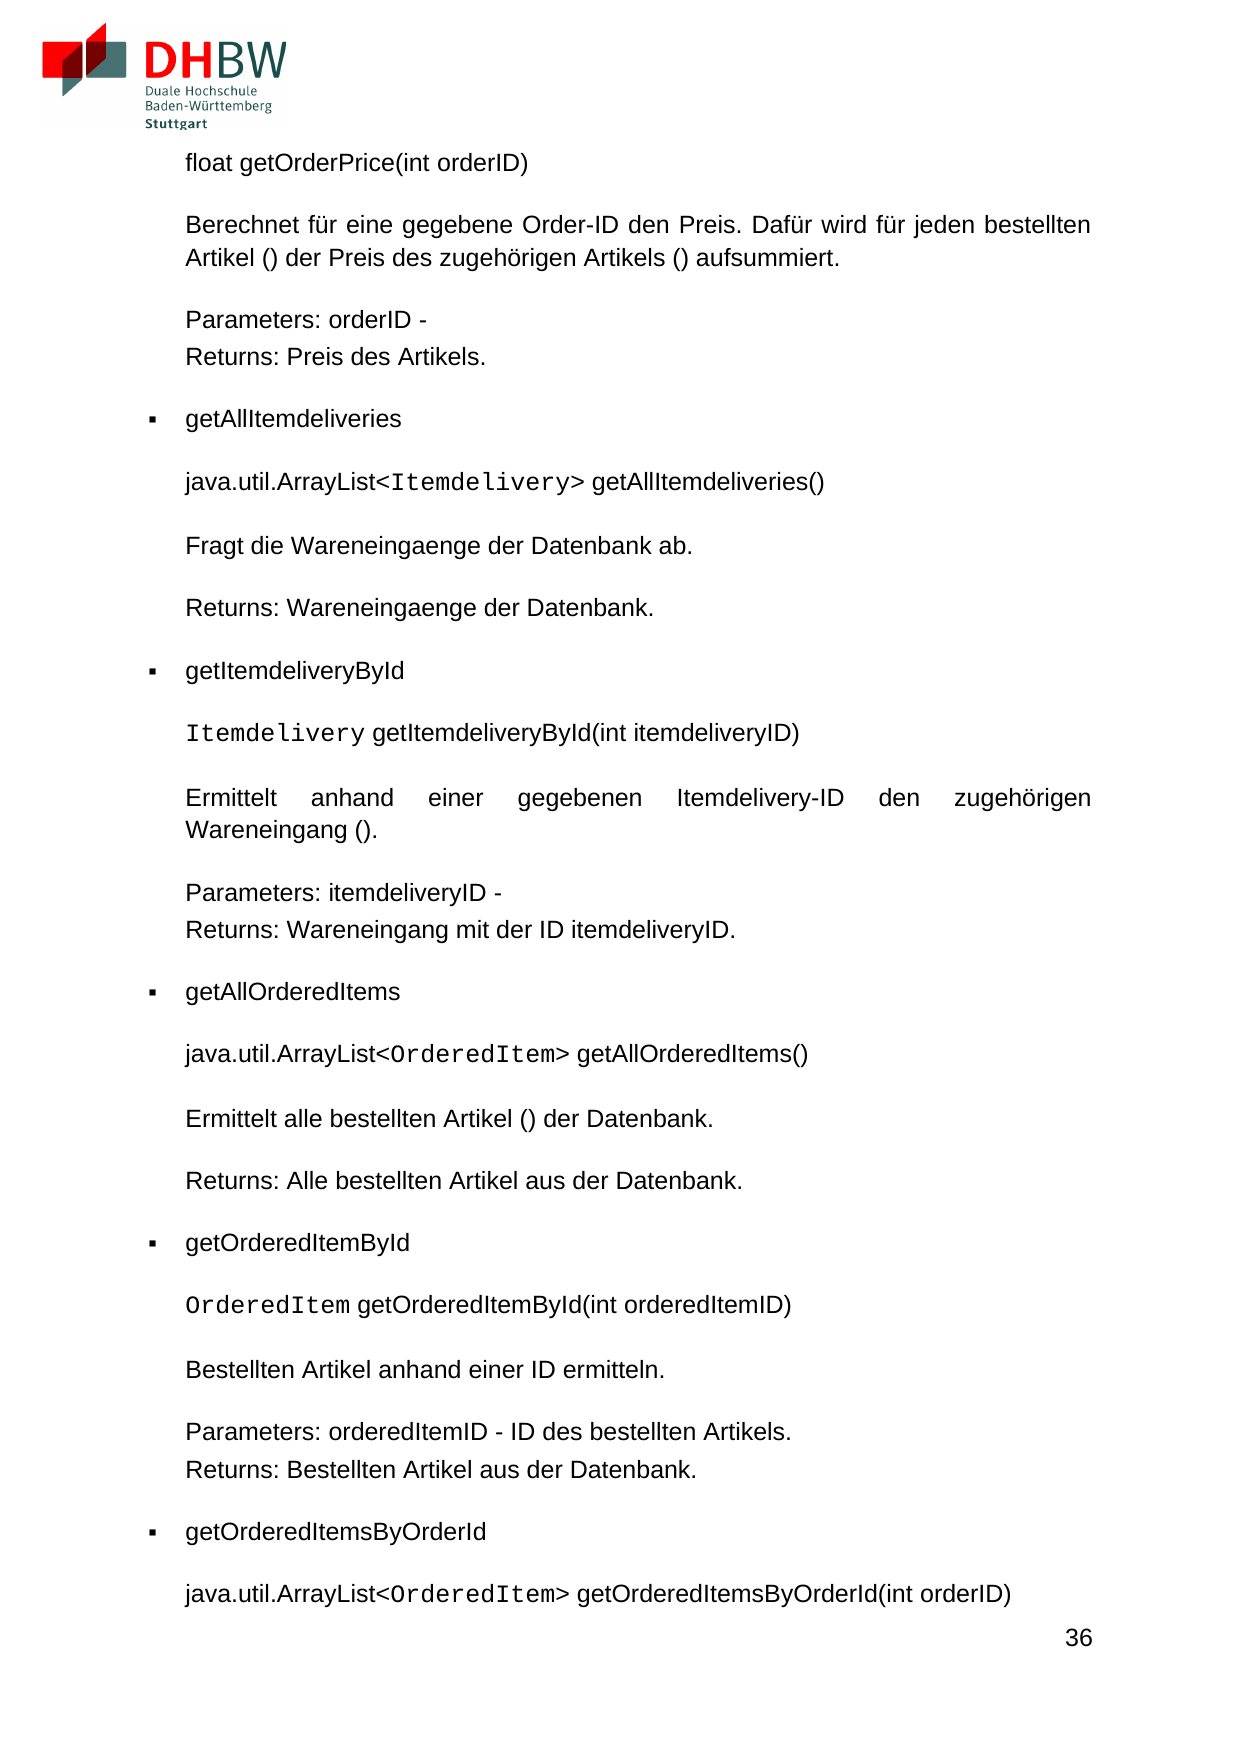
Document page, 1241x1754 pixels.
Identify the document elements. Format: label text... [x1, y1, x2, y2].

subtitle getAllItemdeliveries [148, 404, 1093, 433]
text Fragt die Wareneingaenge der Datenbank ab. [185, 531, 1093, 560]
text Parameters: itemdeliveryID - [185, 878, 1093, 906]
text Returns: Wareneingang mit der ID itemdeliveryID. [185, 915, 1093, 944]
text OrderedItem getOrderedItemById(int orderedItemID) [185, 1291, 1093, 1321]
text java.util.ArrayList<Itemdelivery> getAllItemdeliveries() [185, 467, 1093, 497]
text Returns: Alle bestellten Artikel aus der Datenbank. [185, 1166, 1093, 1195]
text Itemdelivery getItemdeliveryById(int itemdeliveryID) [185, 718, 1093, 749]
subtitle getItemdeliveryById [148, 656, 1093, 684]
text Berechnet für eine gegebene Order-ID den Preis. Dafür wird für jeden bestellten Artikel () der Preis des zugehörigen Artikels () aufsummiert. [185, 210, 1093, 272]
text Returns: Wareneingaenge der Datenbank. [185, 593, 1093, 622]
text Returns: Preis des Artikels. [185, 342, 1093, 371]
subtitle getOrderedItemsByOrderId [148, 1517, 1093, 1546]
text java.util.ArrayList<OrderedItem> getOrderedItemsByOrderId(int orderID) [185, 1579, 1093, 1610]
text Parameters: orderID - [185, 305, 1093, 334]
subtitle getOrderedItemById [148, 1228, 1093, 1257]
text Ermittelt alle bestellten Artikel () der Datenbank. [185, 1104, 1093, 1133]
text float getOrderPrice(int orderID) [185, 148, 1093, 176]
text java.util.ArrayList<OrderedItem> getAllOrderedItems() [185, 1039, 1093, 1070]
subtitle getAllOrderedItems [148, 977, 1093, 1006]
picture [39, 20, 286, 130]
text Bestellten Artikel anhand einer ID ermitteln. [185, 1355, 1093, 1384]
text Parameters: orderedItemID - ID des bestellten Artikels. [185, 1417, 1093, 1446]
text Returns: Bestellten Artikel aus der Datenbank. [185, 1454, 1093, 1483]
text Ermittelt anhand einer gegebenen Itemdelivery-ID den zugehörigen Wareneingang (). [185, 782, 1093, 844]
